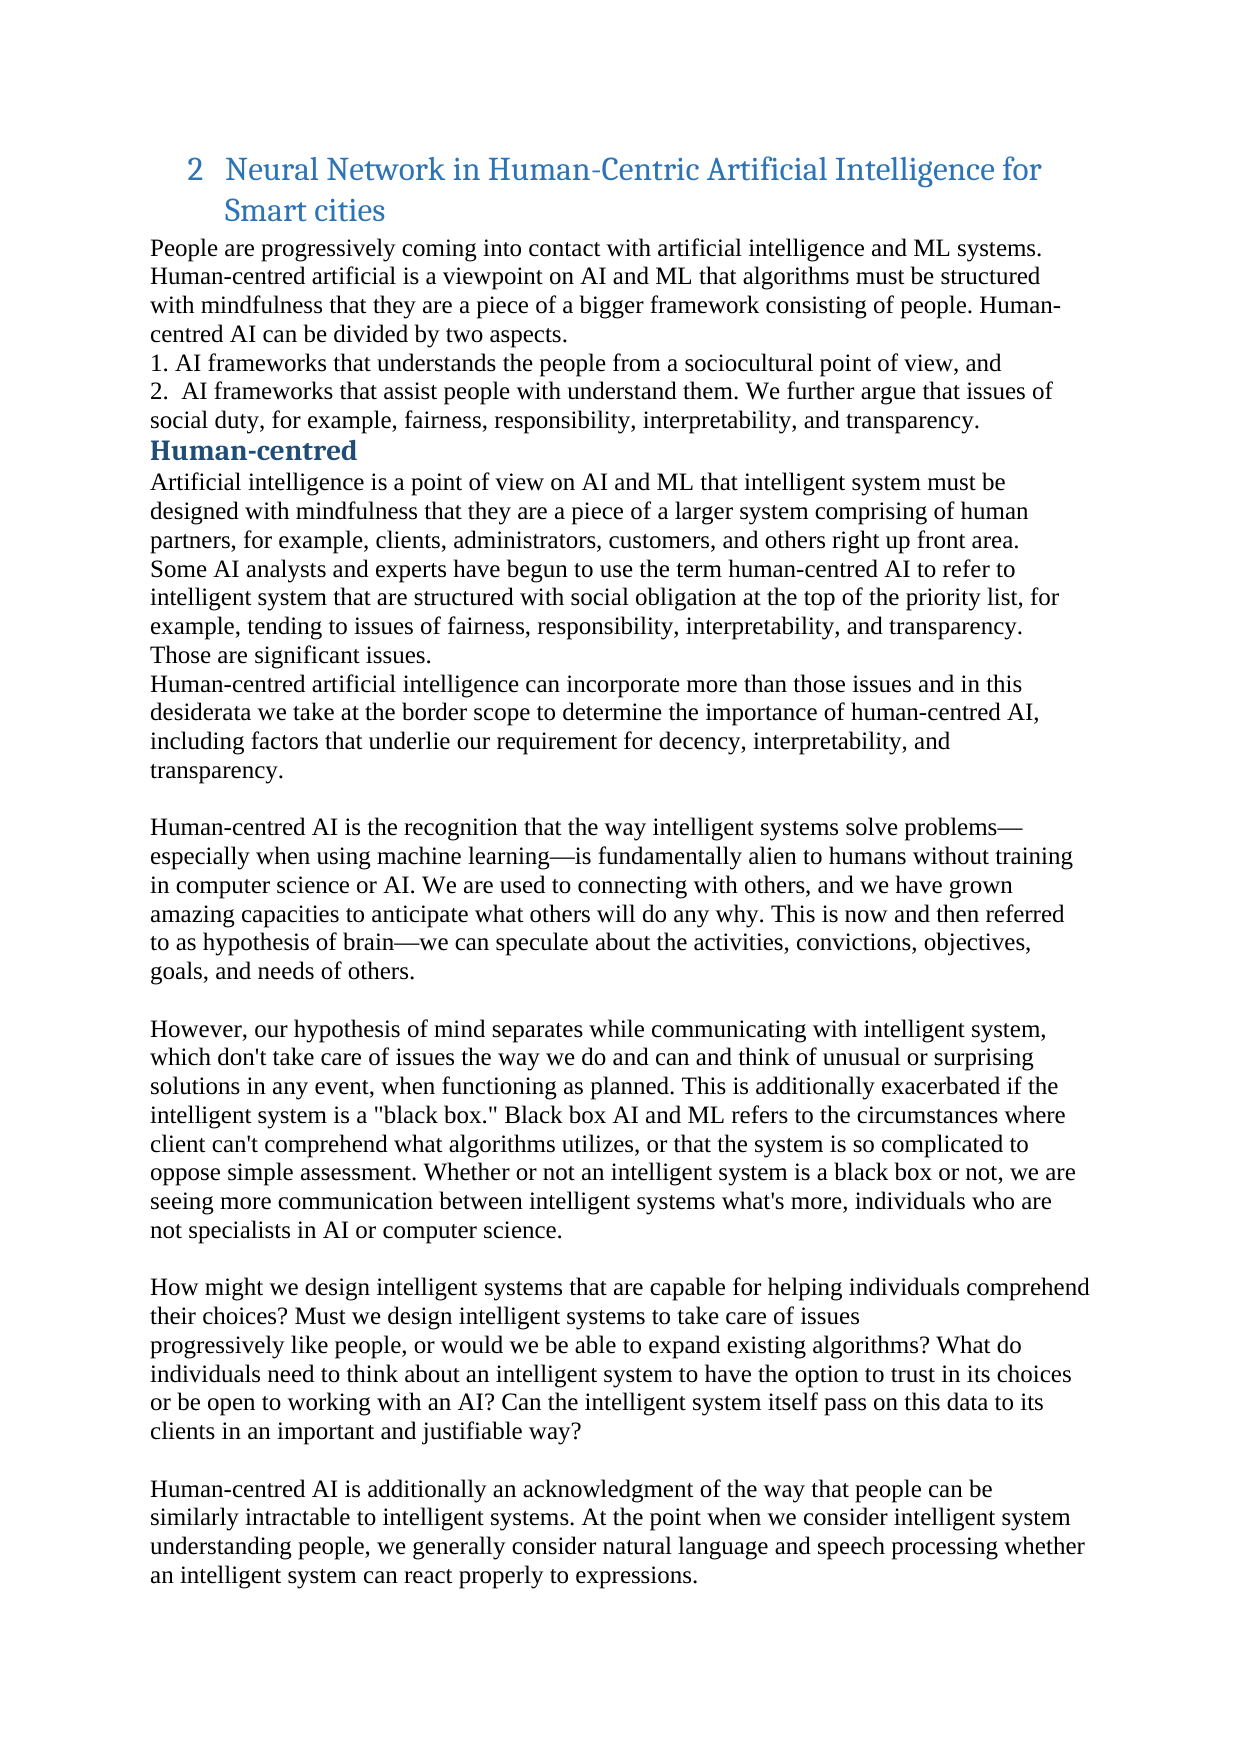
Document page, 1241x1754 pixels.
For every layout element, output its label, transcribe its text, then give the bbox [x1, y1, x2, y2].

subtitle Neural Network in Human-Centric Artificial Intelligence for Smart cities [187, 150, 1090, 230]
text How might we design intelligent systems that are capable for helping individuals comprehend their choices? Must we design intelligent systems to take care of issues [150, 1272, 1090, 1330]
text progressively like people, or would we be able to expand existing algorithms? What do individuals need to think about an intelligent system to have the option to trust in its choices or be open to working with an AI? Can the intelligent system itself pass on this data to its clients in an important and justifiable way? [150, 1330, 1090, 1445]
text However, our hypothesis of mind separates while communicating with intelligent system, which don't take care of issues the way we do and can and think of unusual or surprising solutions in any event, when functioning as planned. This is additionally exacerbated if the intelligent system is a "black box." Black box AI and ML refers to the circumstances where client can't comprehend what algorithms utilizes, or that the system is so complicated to oppose simple assessment. Whether or not an intelligent system is a black box or not, we are seeing more communication between intelligent systems what's more, individuals who are not specialists in AI or computer science. [150, 1014, 1090, 1244]
text Human-centred AI is additionally an acknowledgment of the way that people can be [150, 1474, 1090, 1502]
text Human-centred artificial intelligence can incorporate more than those issues and in this desiderata we take at the border scope to determine the importance of human-centred AI, including factors that underlie our requirement for decency, interpretability, and transparency. [150, 669, 1090, 784]
text People are progressively coming into contact with artificial intelligence and ML systems. Human-centred artificial is a viewpoint on AI and ML that algorithms must be structured with mindfulness that they are a piece of a bigger framework consisting of people. Human-centred AI can be divided by two aspects. [150, 233, 1090, 348]
text similarly intractable to intelligent systems. At the point when we consider intelligent system understanding people, we generally consider natural language and speech processing whether an intelligent system can react properly to expressions. [150, 1502, 1090, 1589]
text Some AI analysts and experts have begun to use the term human-centred AI to refer to intelligent system that are structured with social obligation at the top of the priority list, for example, tending to issues of fairness, responsibility, interpretability, and transparency. Those are significant issues. [150, 554, 1090, 669]
text 1. AI frameworks that understands the people from a sociocultural point of view, and [150, 348, 1090, 376]
text Human-centred [150, 434, 1090, 467]
text Artificial intelligence is a point of view on AI and ML that intelligent system must be designed with mindfulness that they are a piece of a larger system comprising of human partners, for example, clients, administrators, customers, and others right up front area. [150, 467, 1090, 554]
text Human-centred AI is the recognition that the way intelligent systems solve problems—especially when using machine learning—is fundamentally alien to humans without training in computer science or AI. We are used to connecting with others, and we have grown amazing capacities to anticipate what others will do any why. This is now and then referred to as hypothesis of brain—we can speculate about the activities, convictions, objectives, goals, and needs of others. [150, 812, 1090, 985]
text 2. AI frameworks that assist people with understand them. We further argue that issues of social duty, for example, fairness, responsibility, interpretability, and transparency. [150, 376, 1090, 434]
